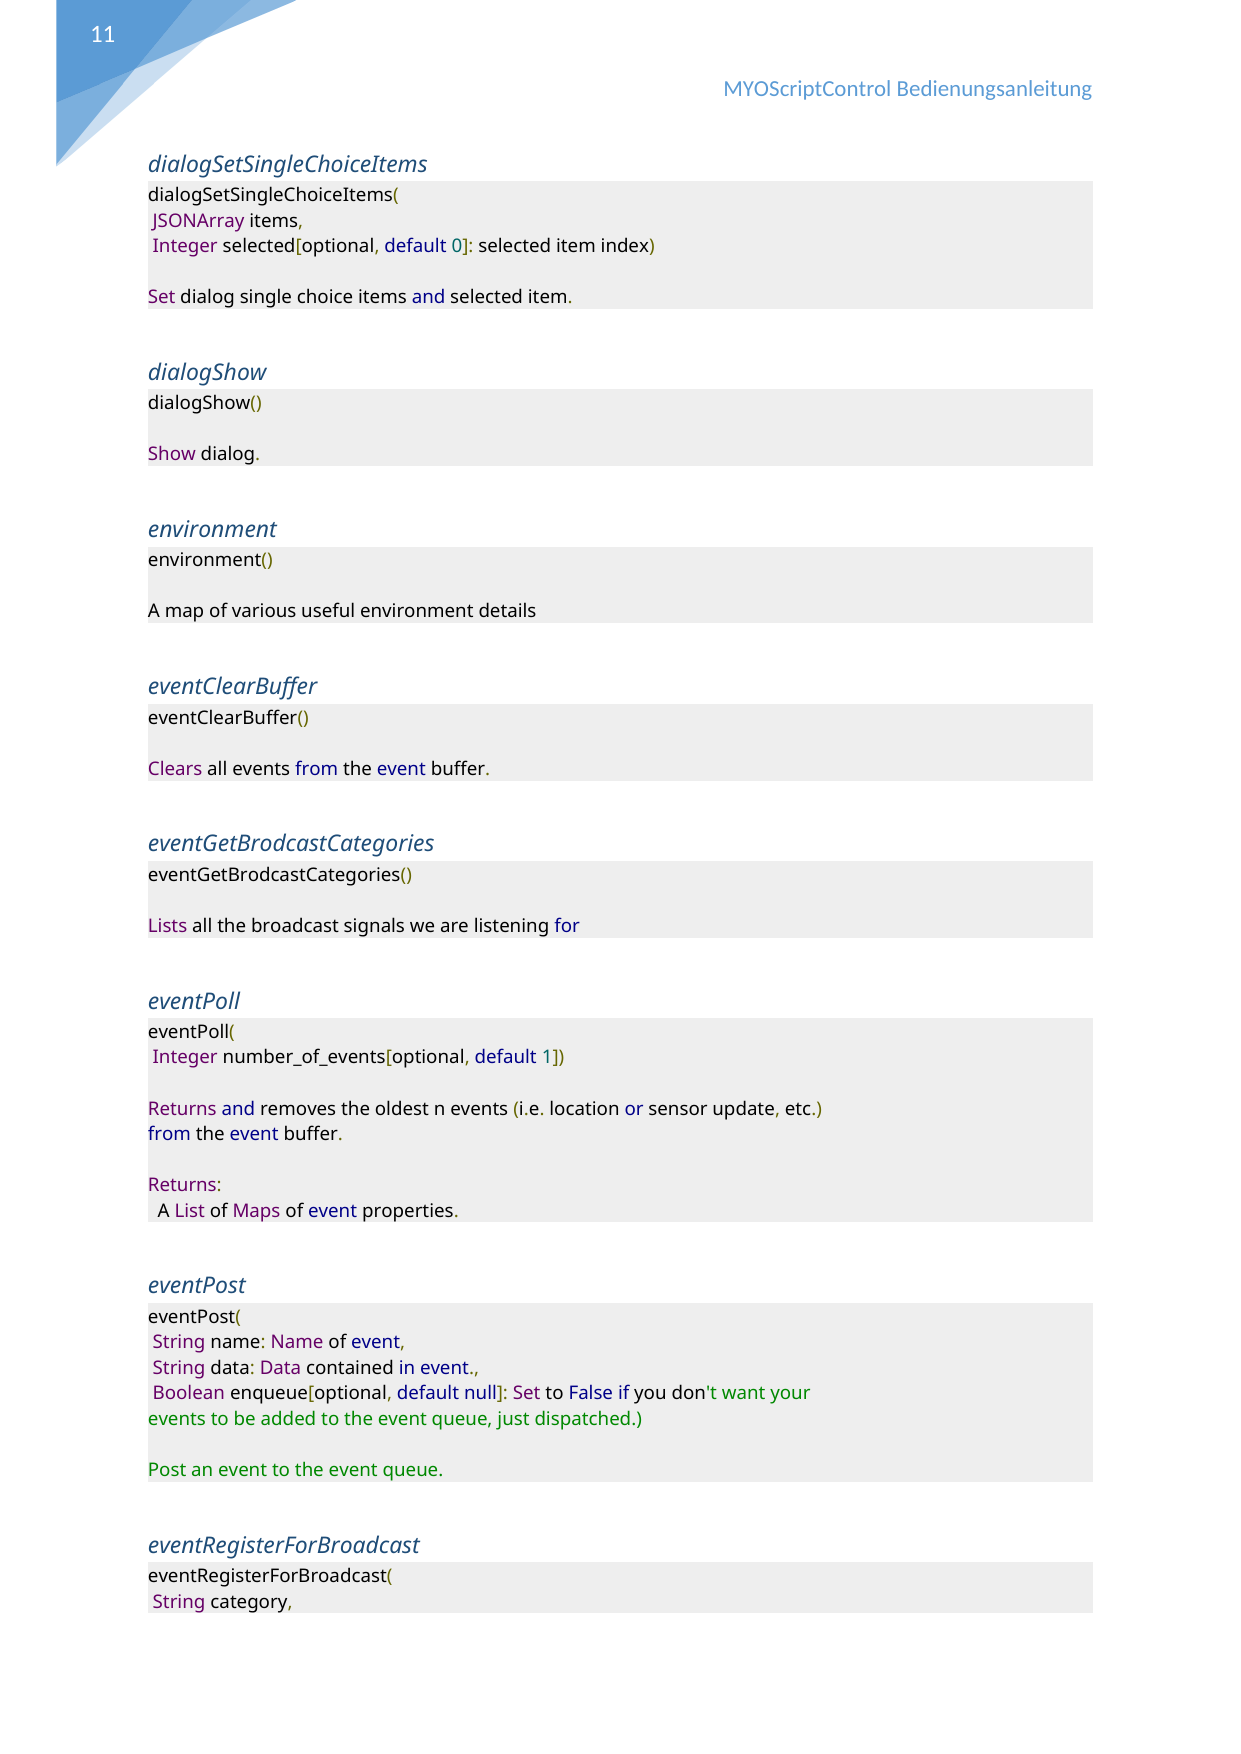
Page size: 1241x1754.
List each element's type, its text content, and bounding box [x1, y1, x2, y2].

picture [56, 0, 298, 168]
subtitle eventRegisterForBroadcast [148, 1529, 1093, 1560]
subtitle dialogShow [148, 356, 1093, 387]
subtitle eventGetBrodcastCategories [148, 827, 1093, 859]
text environment() A map of various useful environment details [148, 547, 1093, 623]
subtitle eventClearBuffer [148, 670, 1093, 701]
text eventPoll( Integer number_of_events[optional, default 1]) Returns and removes the oldest n events (i.e. location or sensor update, etc.) from the event buffer. Returns: A List of Maps of event properties. [148, 1018, 1093, 1222]
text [148, 1562, 1093, 1613]
subtitle eventPoll [148, 984, 1093, 1016]
subtitle environment [148, 513, 1093, 544]
text eventClearBuffer() Clears all events from the event buffer. [148, 704, 1093, 781]
text dialogSetSingleChoiceItems( JSONArray items, Integer selected[optional, default 0]: selected item index) Set dialog single choice items and selected item. [148, 181, 1093, 309]
subtitle eventPost [148, 1269, 1093, 1301]
subtitle dialogSetSingleChoiceItems [148, 148, 1093, 179]
text eventGetBrodcastCategories() Lists all the broadcast signals we are listening for [148, 861, 1093, 938]
text dialogShow() Show dialog. [148, 389, 1093, 466]
text eventPost( String name: Name of event, String data: Data contained in event., Boolean enqueue[optional, default null]: Set to False if you don't want your events to be added to the event queue, just dispatched.) Post an event to the event queue. [148, 1303, 1093, 1482]
